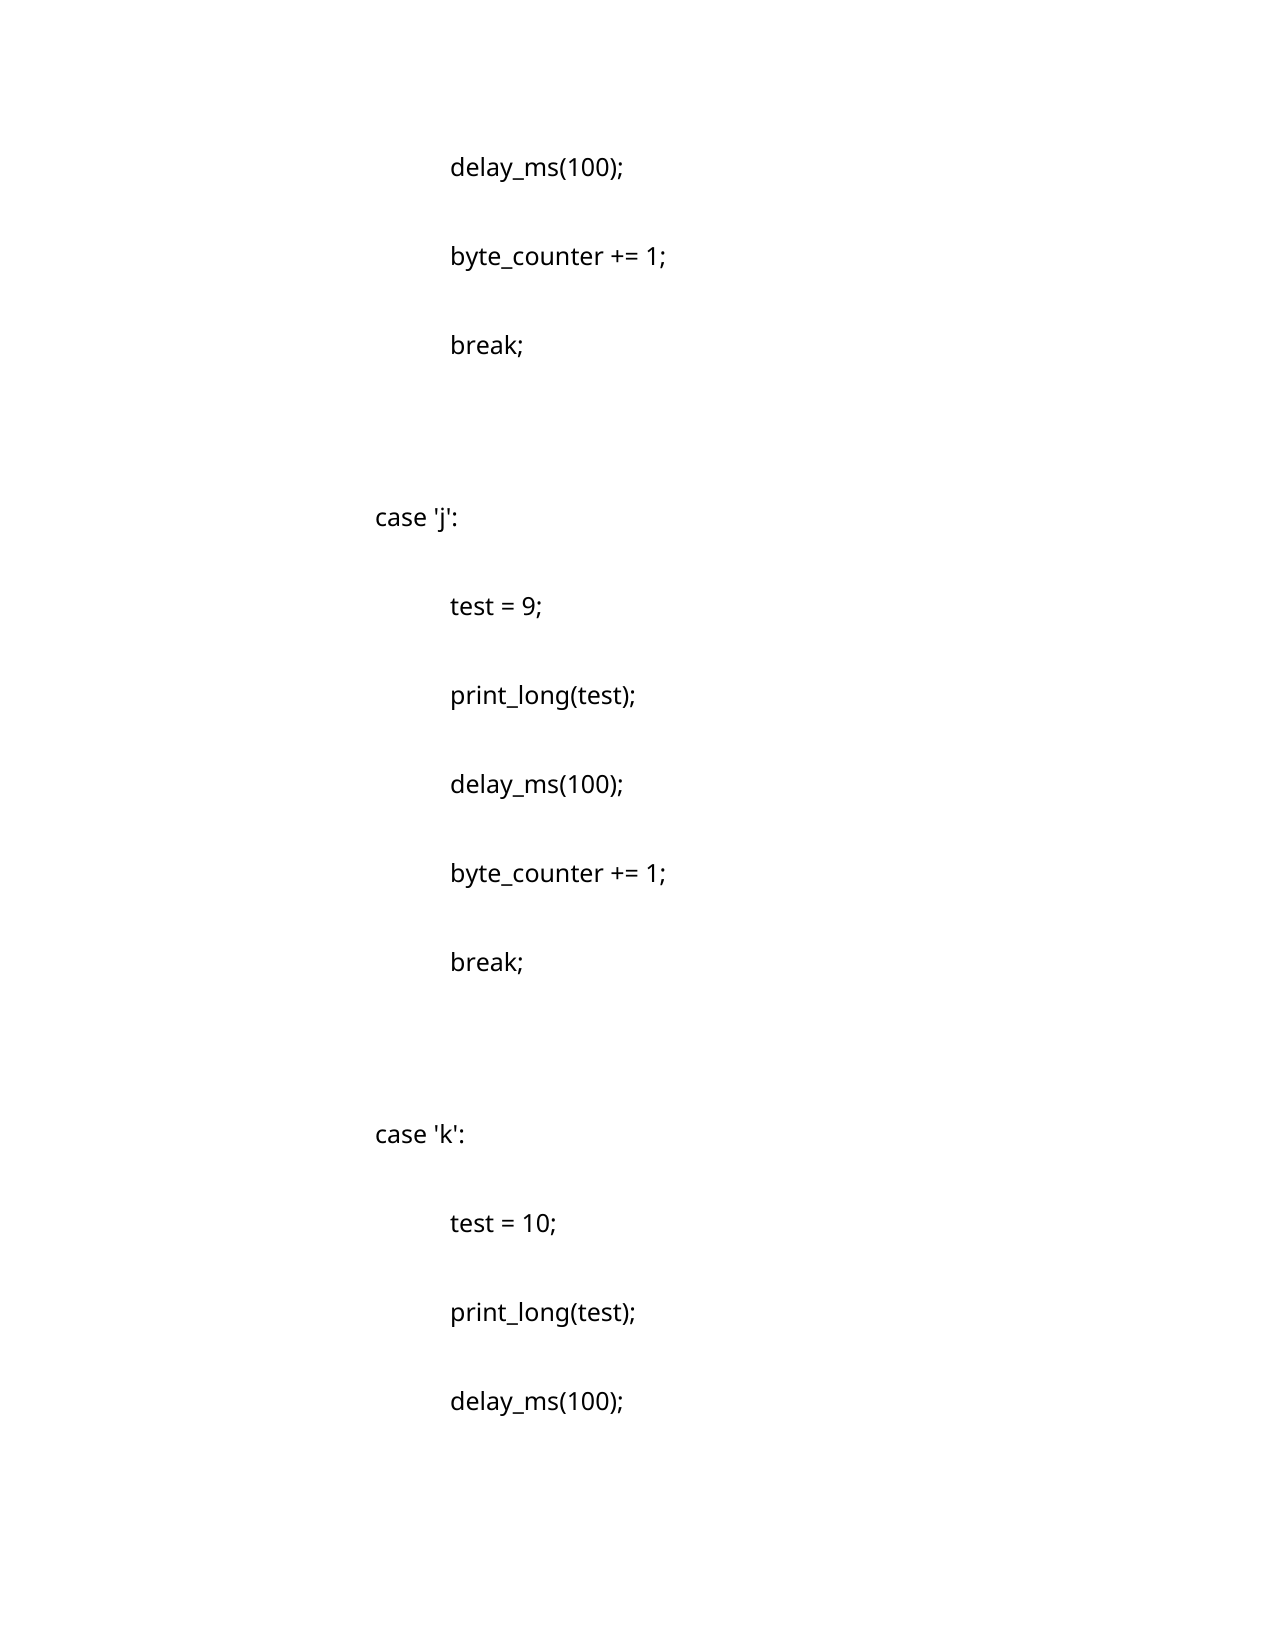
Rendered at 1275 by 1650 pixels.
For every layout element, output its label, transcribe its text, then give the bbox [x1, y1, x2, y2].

text case 'k': [225, 1116, 1050, 1151]
text delay_ms(100); [225, 150, 1050, 184]
text delay_ms(100); [225, 767, 1050, 801]
text break; [225, 328, 1050, 362]
text delay_ms(100); [225, 1383, 1050, 1417]
text byte_counter += 1; [225, 856, 1050, 890]
text byte_counter += 1; [225, 239, 1050, 273]
text test = 9; [225, 589, 1050, 623]
text print_long(test); [225, 678, 1050, 712]
text break; [225, 944, 1050, 979]
text case 'j': [225, 500, 1050, 534]
text print_long(test); [225, 1294, 1050, 1328]
text test = 10; [225, 1205, 1050, 1239]
